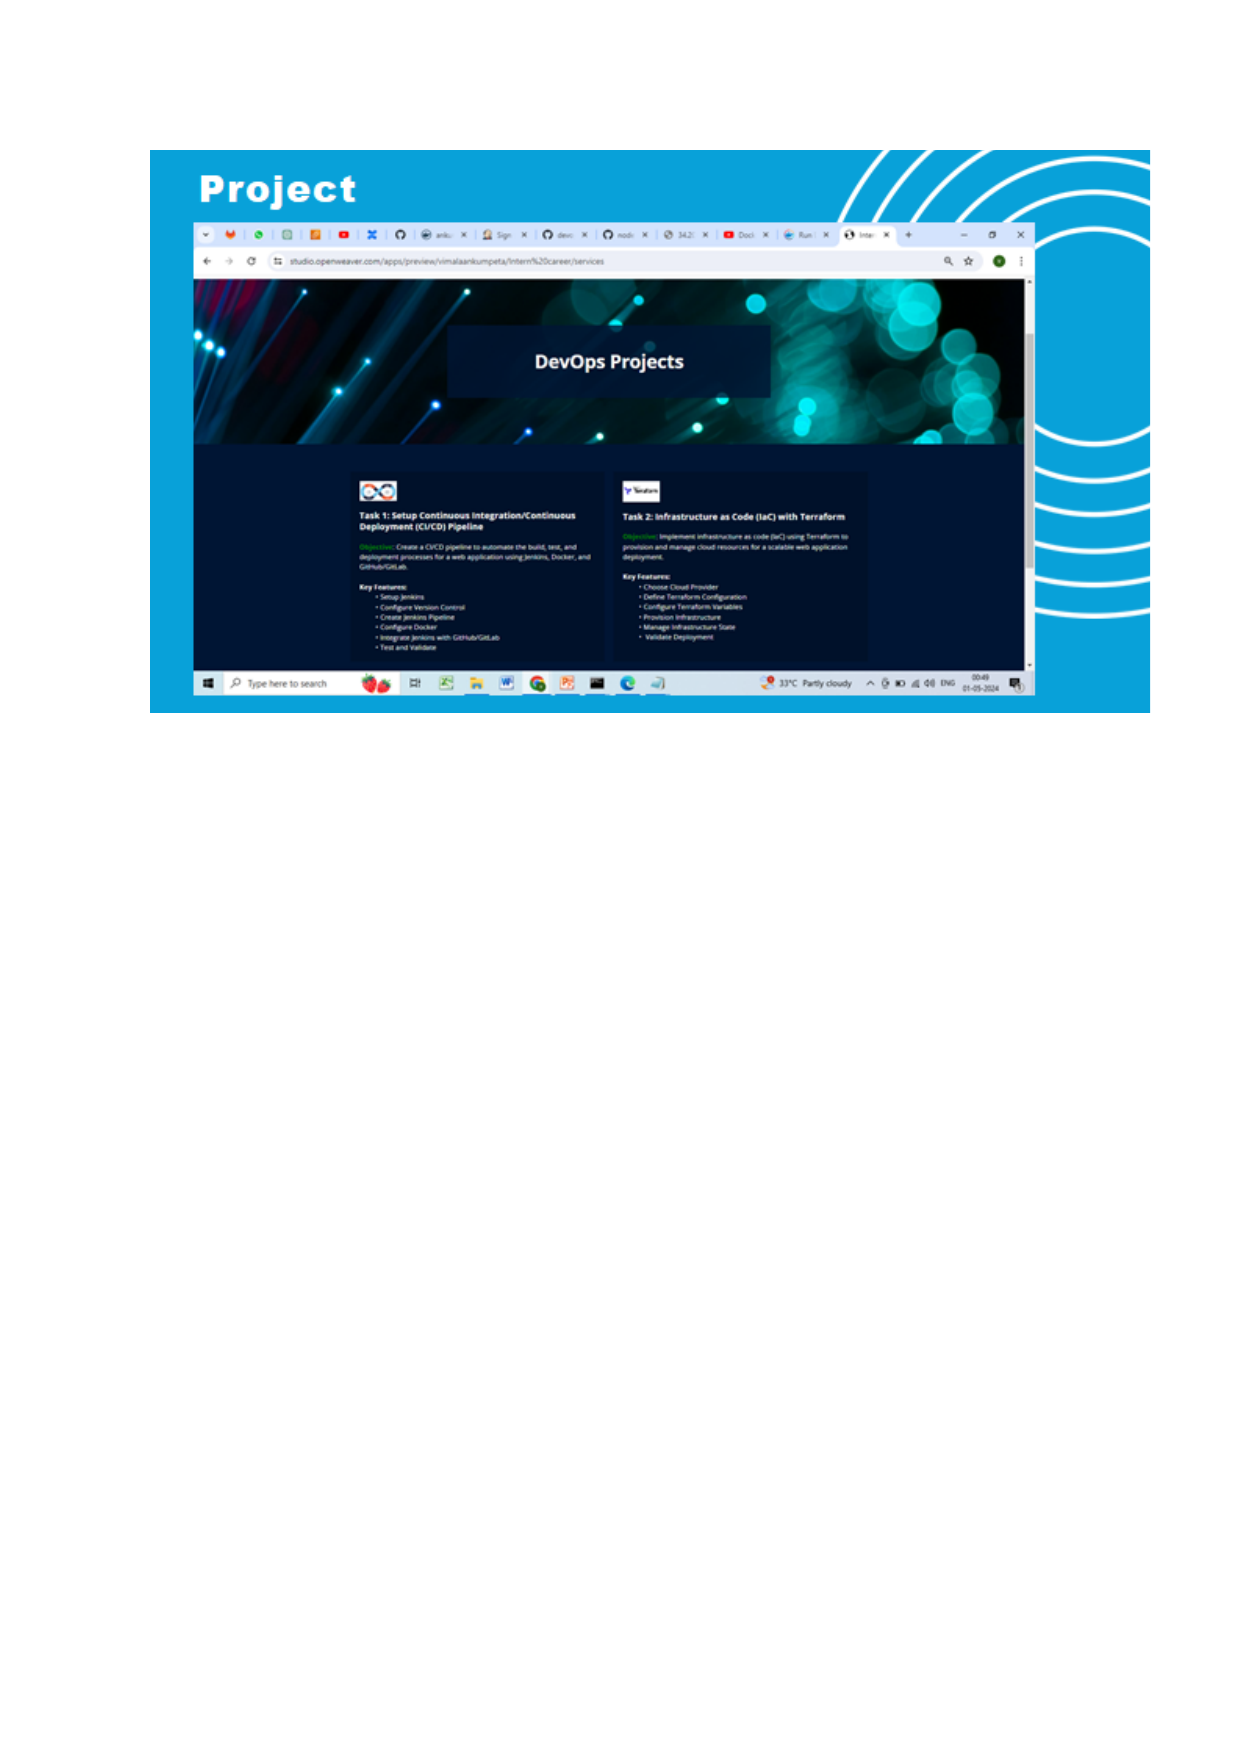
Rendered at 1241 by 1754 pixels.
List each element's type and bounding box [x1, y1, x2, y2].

picture [202, 176, 224, 202]
picture [194, 331, 202, 339]
picture [288, 182, 310, 202]
picture [194, 353, 203, 385]
picture [314, 182, 337, 202]
picture [270, 176, 282, 210]
picture [341, 176, 356, 202]
picture [194, 150, 1150, 695]
picture [247, 182, 270, 202]
picture [230, 182, 245, 202]
picture [202, 341, 213, 352]
